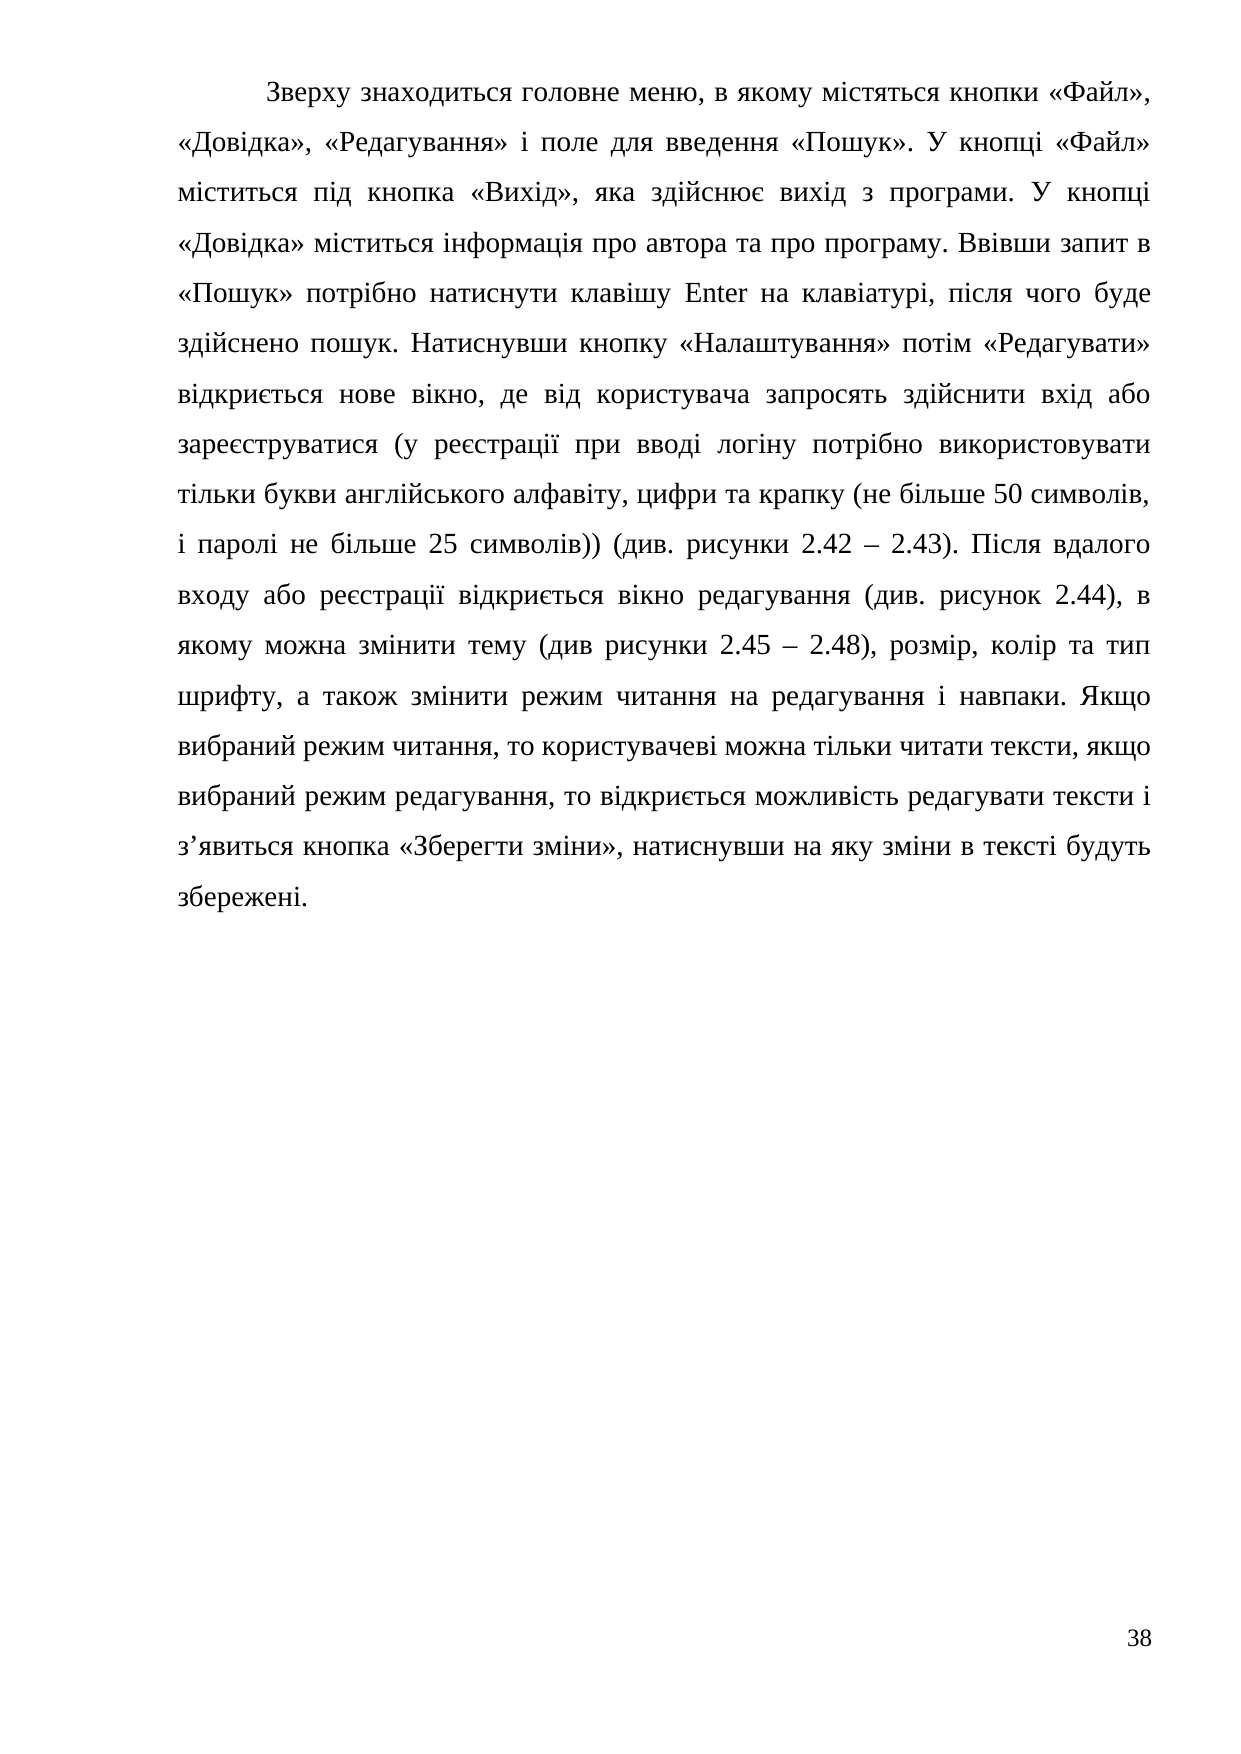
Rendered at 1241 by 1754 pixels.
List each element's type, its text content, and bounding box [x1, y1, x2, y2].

text Зверху знаходиться головне меню, в якому містяться кнопки «Файл», «Довідка», «Редагування» і поле для введення «Пошук». У кнопці «Файл» міститься під кнопка «Вихід», яка здійснює вихід з програми. У кнопці «Довідка» міститься інформація про автора та про програму. Ввівши запит в «Пошук» потрібно натиснути клавішу Enter на клавіатурі, після чого буде здійснено пошук. Натиснувши кнопку «Налаштування» потім «Редагувати» відкриється нове вікно, де від користувача запросять здійснити вхід або зареєструватися (у реєстрації при вводі логіну потрібно використовувати тільки букви англійського алфавіту, цифри та крапку (не більше 50 символів, і паролі не більше 25 символів)) (див. рисунки 2.42 – 2.43). Після вдалого входу або реєстрації відкриється вікно редагування (див. рисунок 2.44), в якому можна змінити тему (див рисунки 2.45 – 2.48), розмір, колір та тип шрифту, а також змінити режим читання на редагування і навпаки. Якщо вибраний режим читання, то користувачеві можна тільки читати тексти, якщо вибраний режим редагування, то відкриється можливість редагувати тексти і з’явиться кнопка «Зберегти зміни», натиснувши на яку зміни в тексті будуть збережені. [177, 74, 1152, 912]
